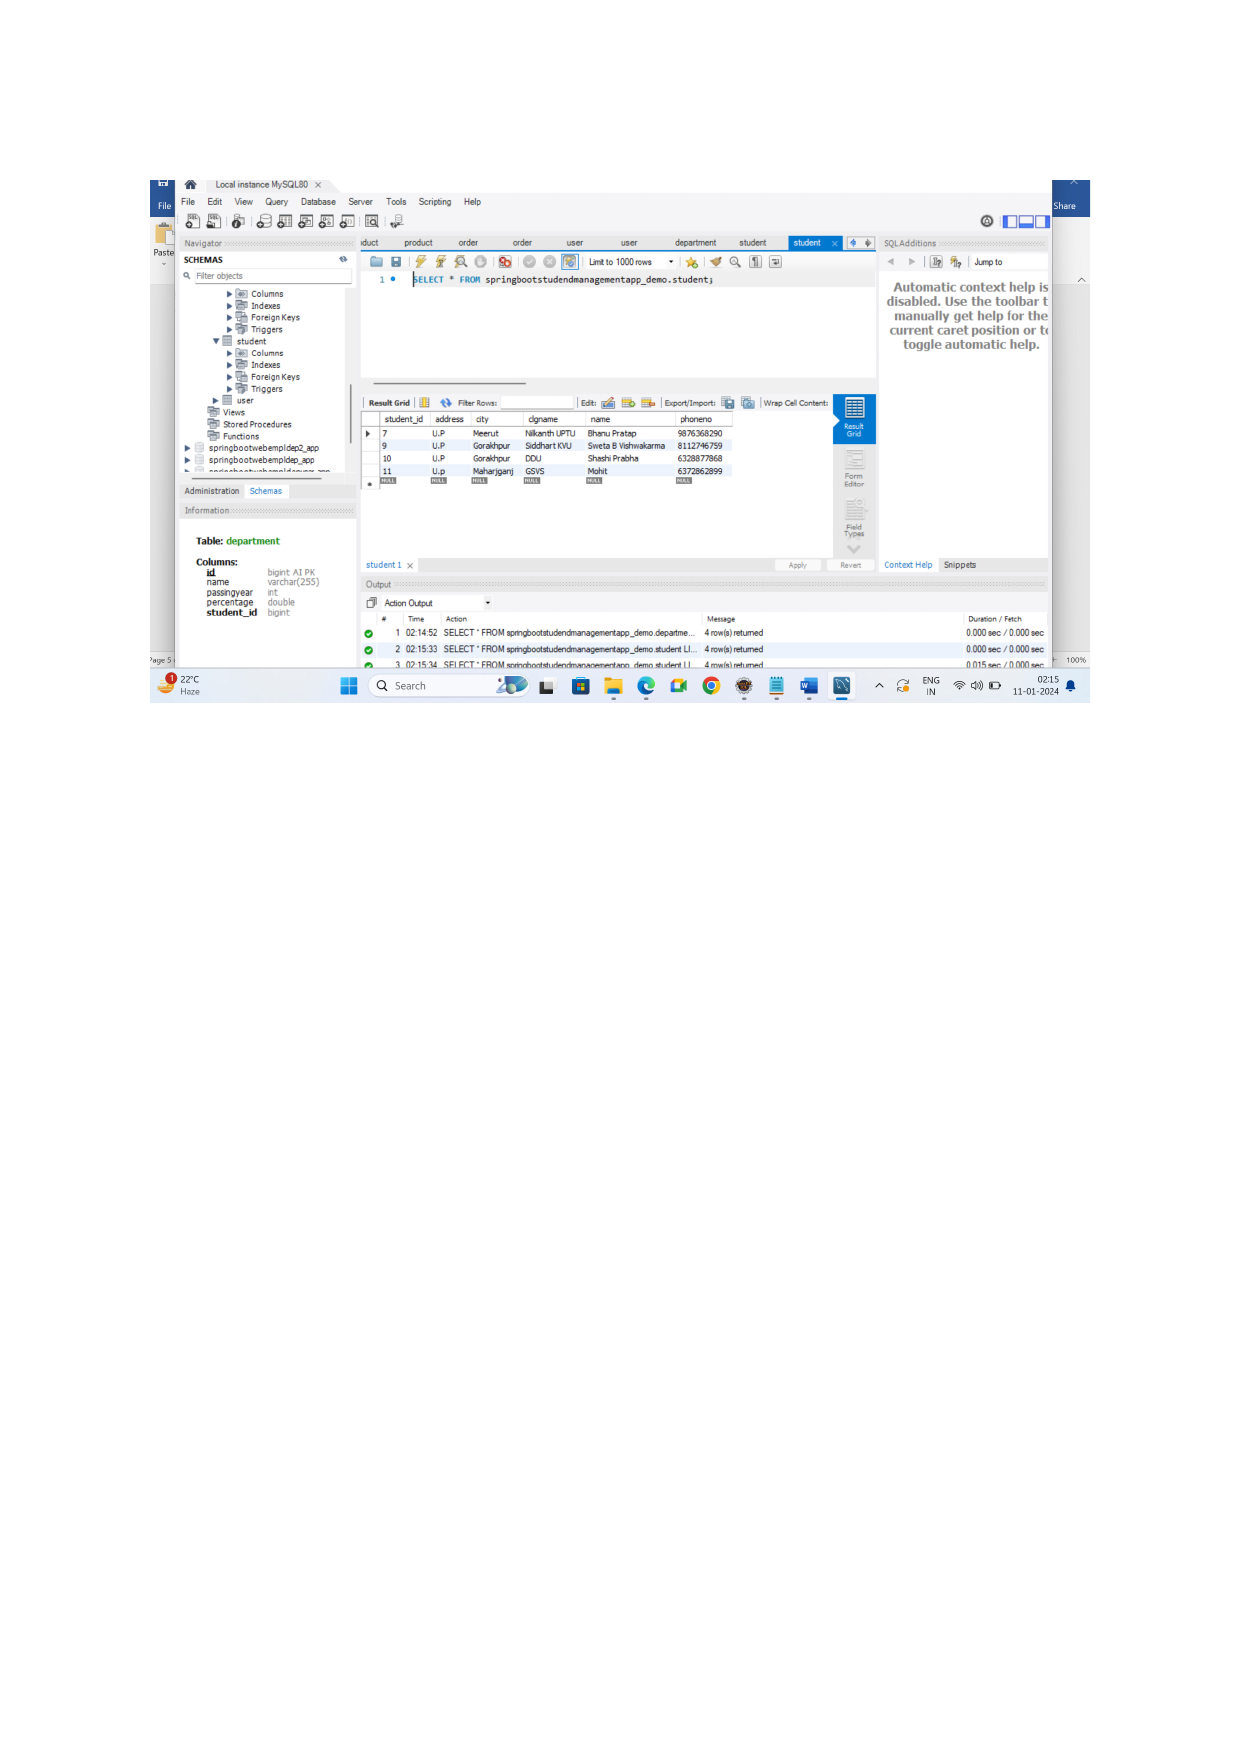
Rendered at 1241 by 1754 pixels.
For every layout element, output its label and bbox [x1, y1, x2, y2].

picture [150, 180, 1091, 703]
